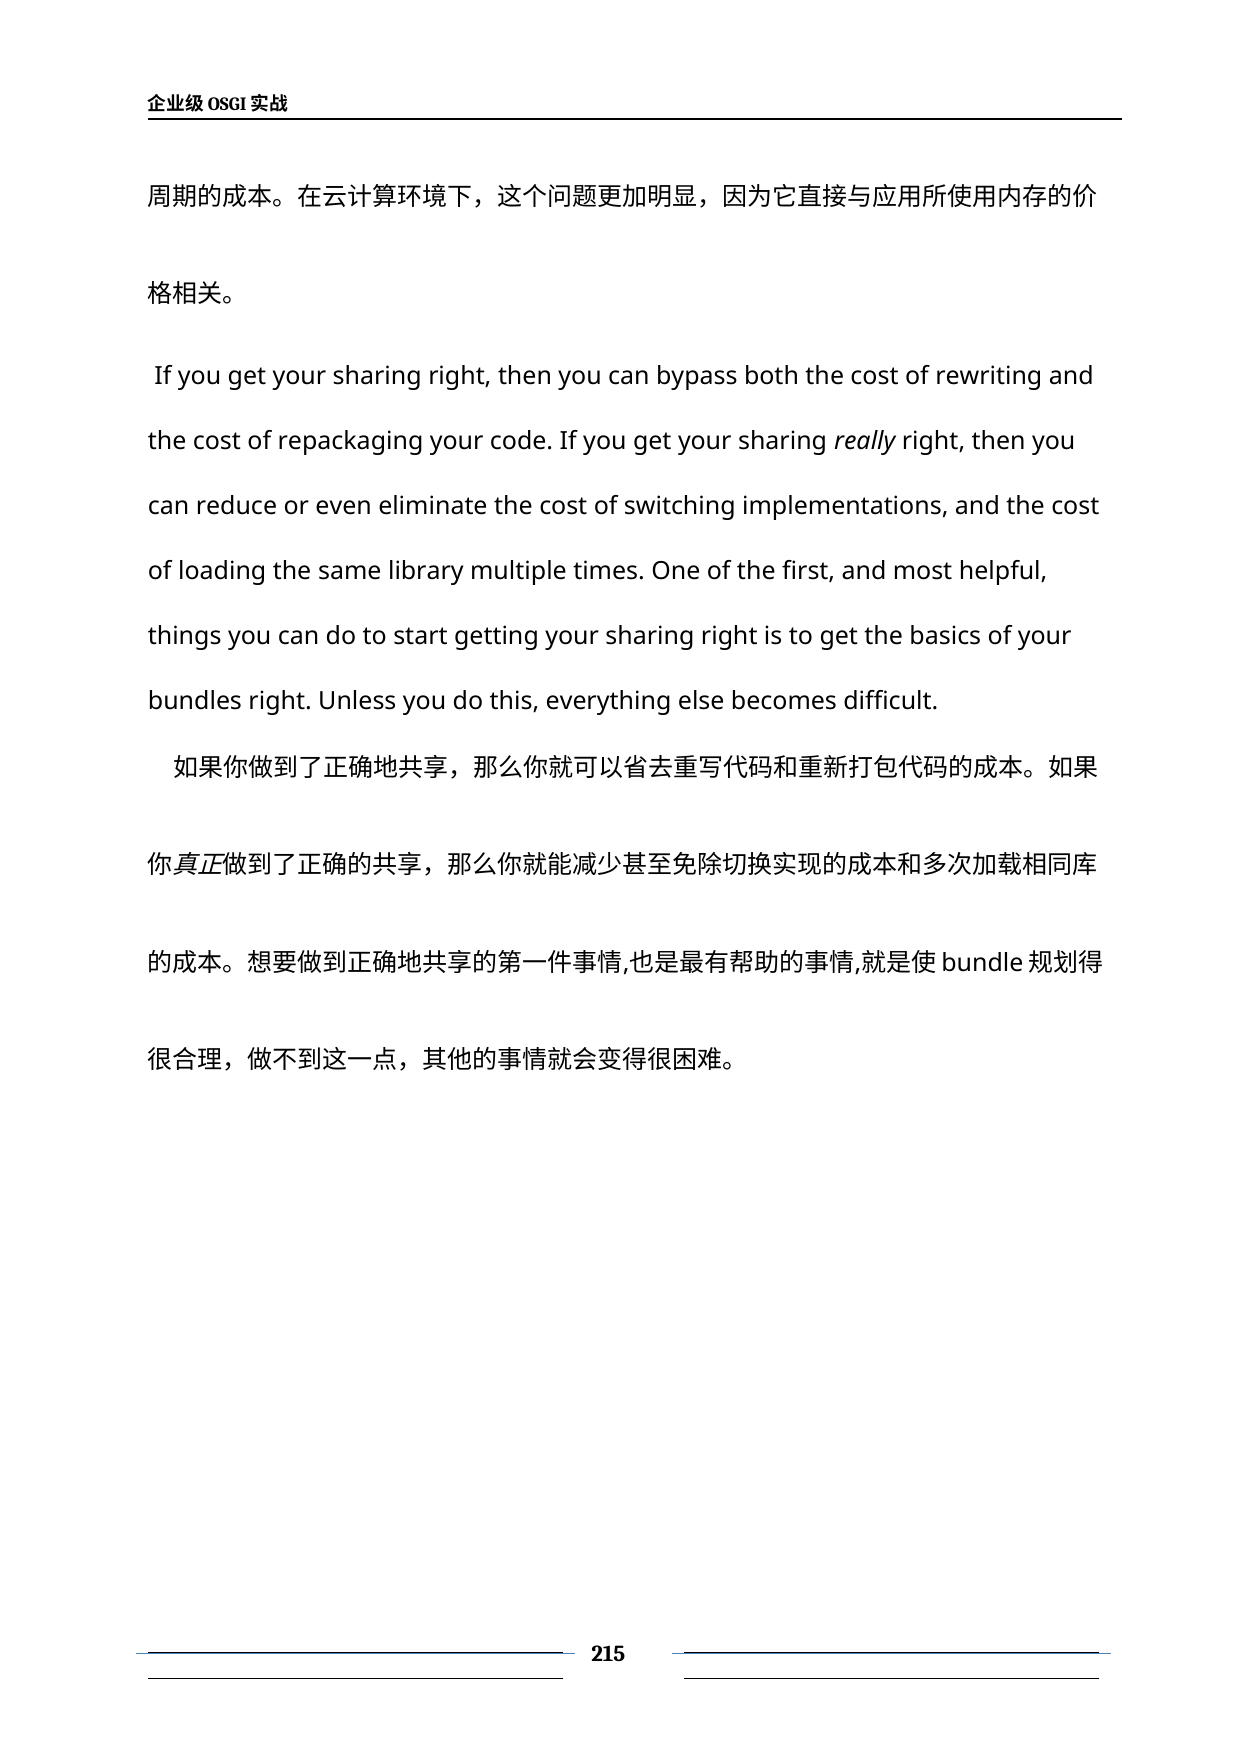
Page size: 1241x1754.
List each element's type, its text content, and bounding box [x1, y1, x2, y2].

text 如果你做到了正确地共享，那么你就可以省去重写代码和重新打包代码的成本。如果你真正做到了正确的共享，那么你就能减少甚至免除切换实现的成本和多次加载相同库的成本。想要做到正确地共享的第一件事情,也是最有帮助的事情,就是使bundle规划得很合理，做不到这一点，其他的事情就会变得很困难。 [148, 733, 1122, 1090]
text If you get your sharing right, then you can bypass both the cost of rewriting and the cost of repackaging your code. If you get your sharing really right, then you can reduce or even eliminate the cost of switching implementations, and the cost of loading the same library multiple times. One of the first, and most helpful, things you can do to start getting your sharing right is to get the basics of your bundles right. Unless you do this, everything else becomes difficult. [148, 343, 1122, 733]
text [148, 162, 1122, 324]
